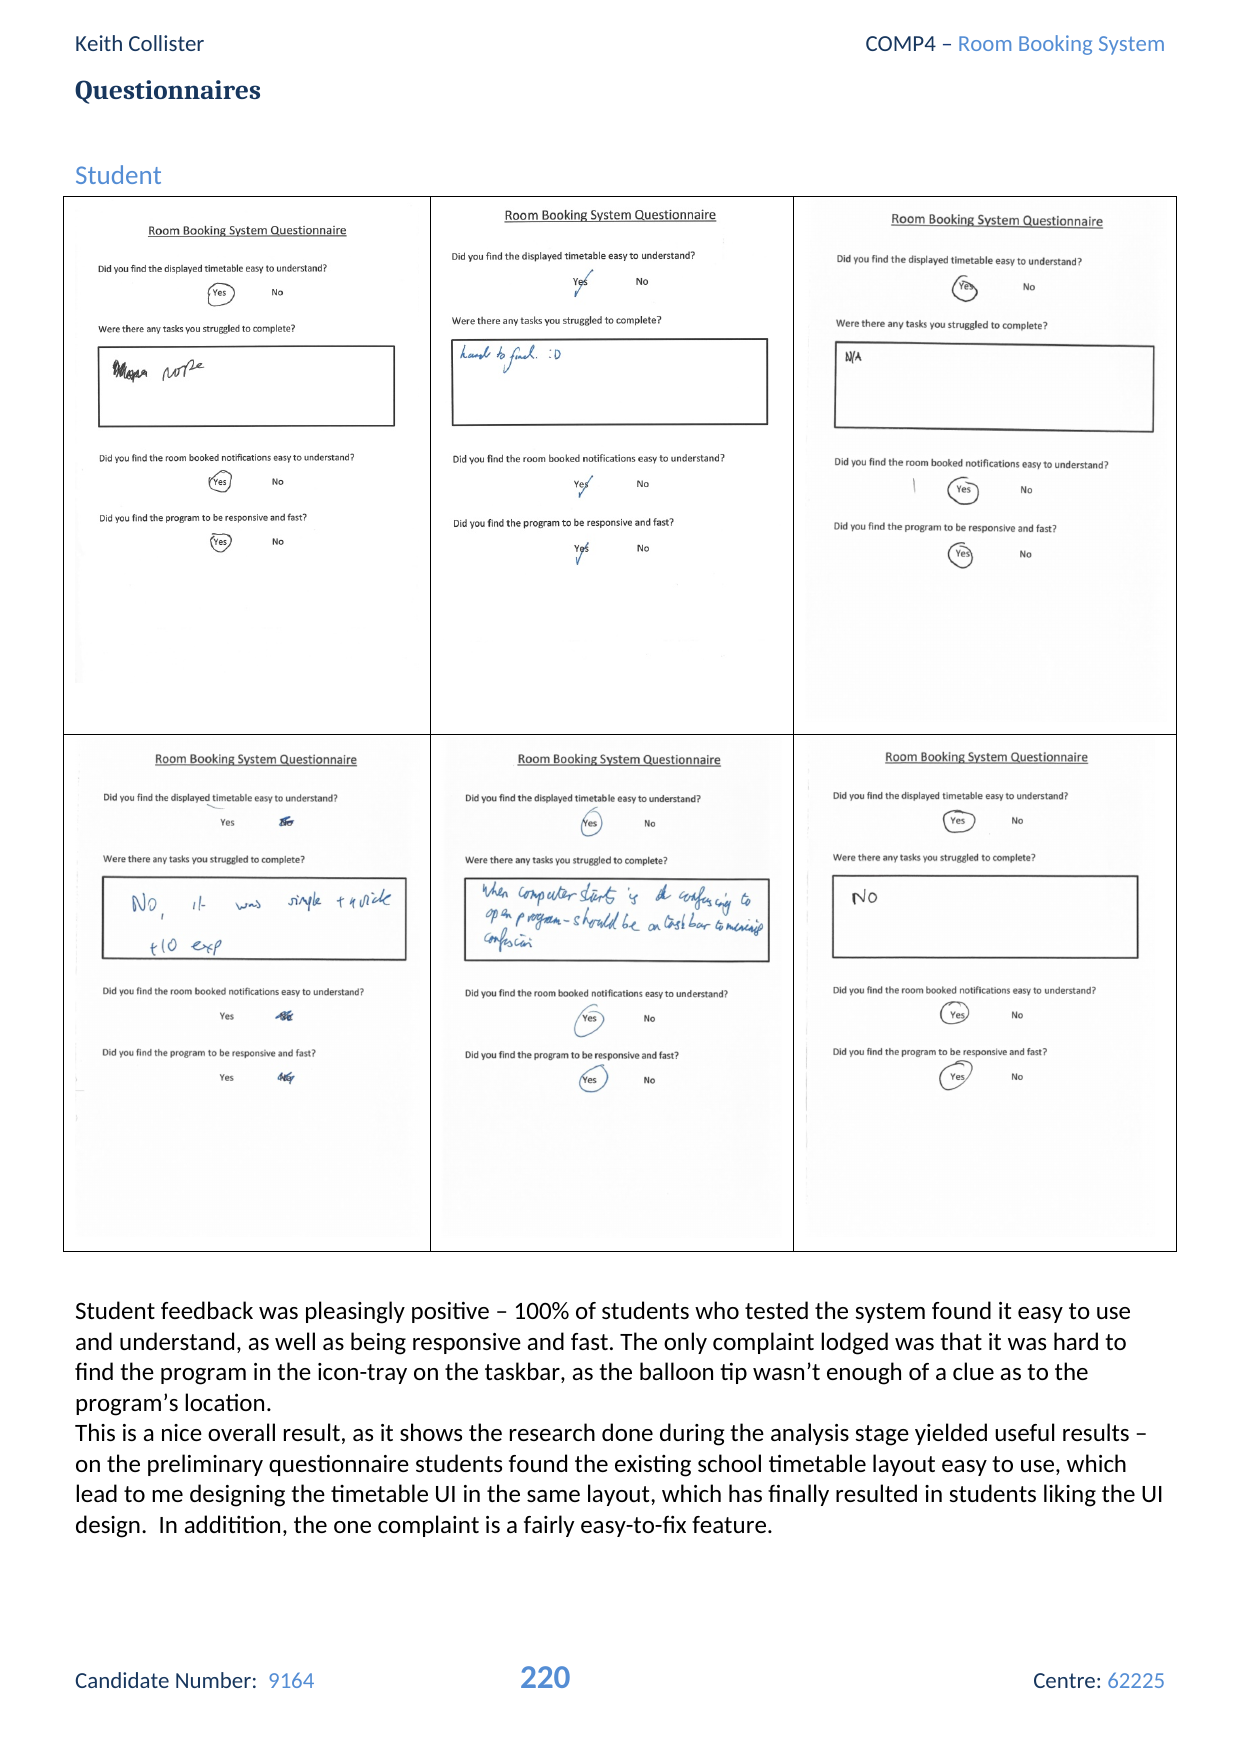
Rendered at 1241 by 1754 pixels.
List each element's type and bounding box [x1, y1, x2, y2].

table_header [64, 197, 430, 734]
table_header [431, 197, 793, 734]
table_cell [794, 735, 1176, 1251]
picture [75, 197, 419, 683]
picture [76, 738, 420, 1237]
picture [806, 736, 1155, 1237]
picture [442, 737, 782, 1238]
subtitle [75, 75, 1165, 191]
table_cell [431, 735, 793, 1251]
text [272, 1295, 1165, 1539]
picture [806, 199, 1167, 722]
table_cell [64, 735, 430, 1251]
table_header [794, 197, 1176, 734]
picture [441, 197, 782, 660]
